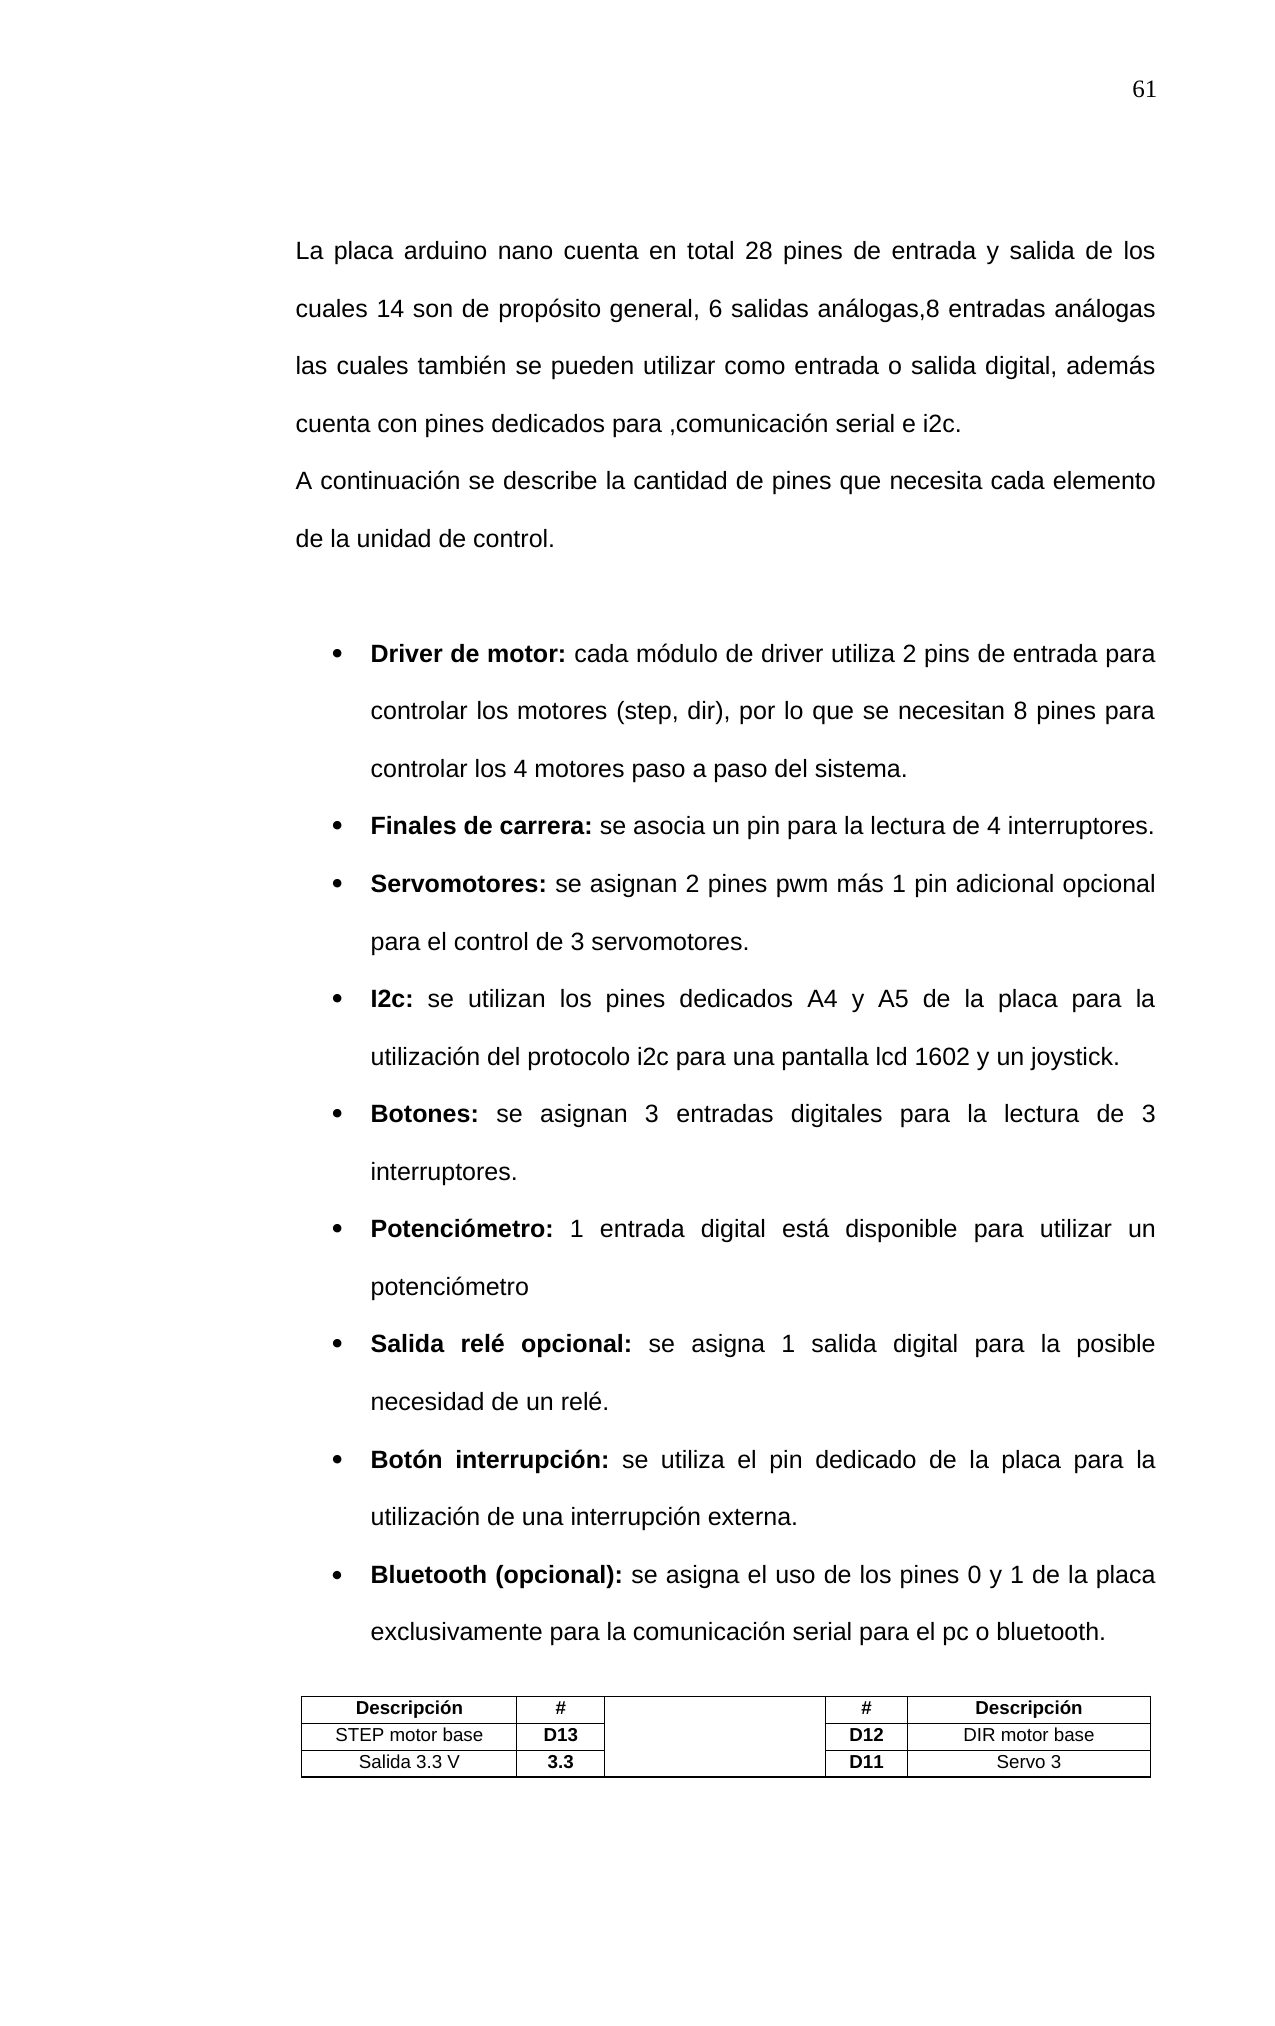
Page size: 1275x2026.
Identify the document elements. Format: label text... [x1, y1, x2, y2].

list Potenciómetro: 1 entrada digital está disponible para utilizar un potenciómetro [333, 1214, 1157, 1301]
list Botones: se asignan 3 entradas digitales para la lectura de 3 interruptores. [333, 1099, 1157, 1186]
table_header [605, 1697, 825, 1776]
list Driver de motor: cada módulo de driver utiliza 2 pins de entrada para controlar los motores (step, dir), por lo que se necesitan 8 pines para controlar los 4 motores paso a paso del sistema. [333, 639, 1157, 783]
table_cell DIR motor base [908, 1724, 1150, 1749]
table_cell STEP motor base [302, 1724, 516, 1749]
text La placa arduino nano cuenta en total 28 pines de entrada y salida de los cuales 14 son de propósito general, 6 salidas análogas,8 entradas análogas las cuales también se pueden utilizar como entrada o salida digital, además cuenta con pines dedicados para ,comunicación serial e i2c. [295, 236, 1157, 437]
table_header # [826, 1697, 907, 1722]
list Salida relé opcional: se asigna 1 salida digital para la posible necesidad de un relé. [333, 1329, 1157, 1416]
list I2c: se utilizan los pines dedicados A4 y A5 de la placa para la utilización del protocolo i2c para una pantalla lcd 1602 y un joystick. [333, 984, 1157, 1071]
table_cell D13 [517, 1724, 604, 1749]
table_header Descripción [302, 1697, 516, 1722]
table_header Descripción [908, 1697, 1150, 1722]
table_cell D12 [826, 1724, 907, 1749]
list Botón interrupción: se utiliza el pin dedicado de la placa para la utilización de una interrupción externa. [333, 1444, 1157, 1531]
table_cell D11 [826, 1751, 907, 1776]
table_cell Salida 3.3 V [302, 1751, 516, 1776]
table_cell Servo 3 [908, 1751, 1150, 1776]
list Finales de carrera: se asocia un pin para la lectura de 4 interruptores. [333, 811, 1157, 840]
text A continuación se describe la cantidad de pines que necesita cada elemento de la unidad de control. [295, 466, 1157, 552]
table_header # [517, 1697, 604, 1722]
list Servomotores: se asignan 2 pines pwm más 1 pin adicional opcional para el control de 3 servomotores. [333, 869, 1157, 955]
table_cell 3.3 [517, 1751, 604, 1776]
list Bluetooth (opcional): se asigna el uso de los pines 0 y 1 de la placa exclusivamente para la comunicación serial para el pc o bluetooth. [333, 1560, 1157, 1646]
